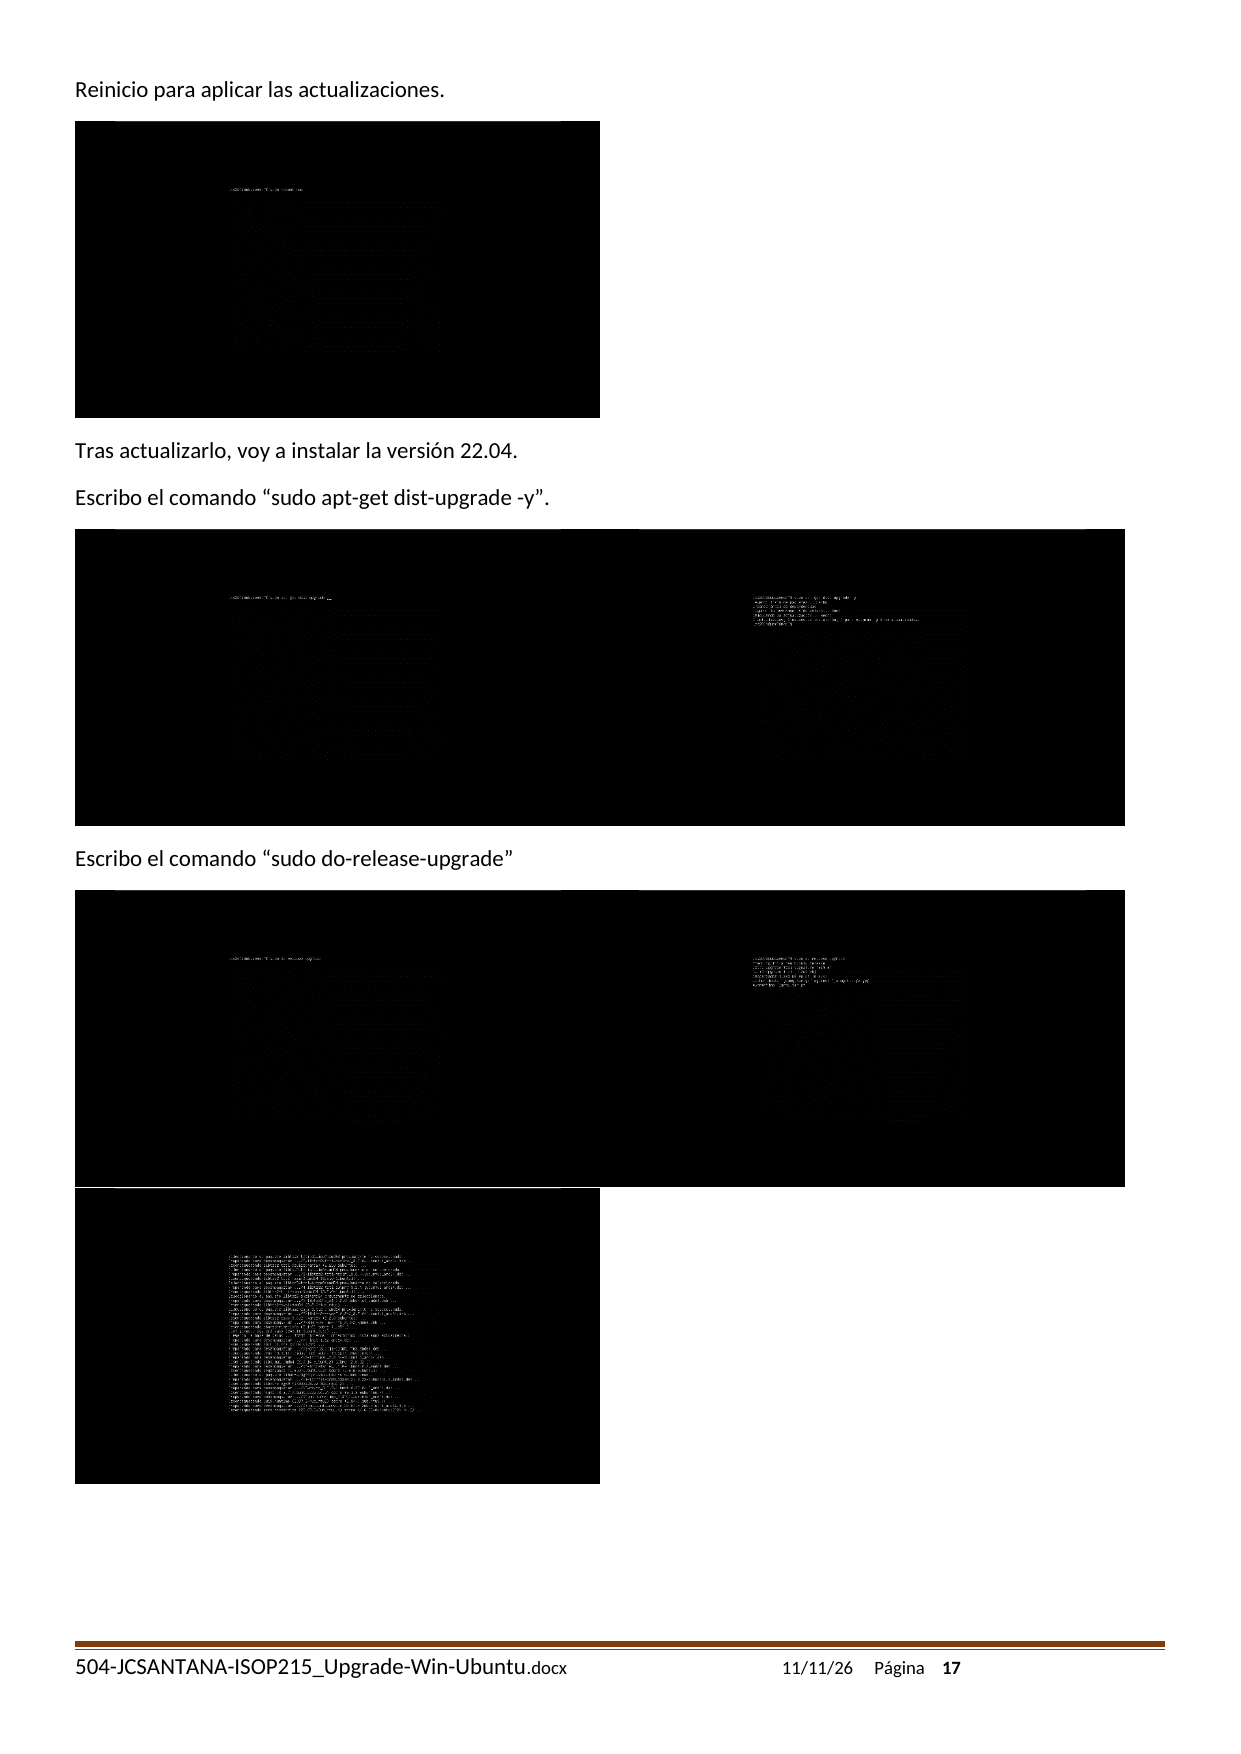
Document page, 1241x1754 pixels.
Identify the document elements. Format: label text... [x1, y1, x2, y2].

text Reinicio para aplicar las actualizaciones. [75, 75, 1165, 103]
picture [75, 529, 1125, 826]
text Escribo el comando “sudo apt-get dist-upgrade -y”. [75, 483, 1165, 511]
picture [75, 121, 600, 418]
picture [75, 890, 1125, 1187]
text Tras actualizarlo, voy a instalar la versión 22.04. [75, 436, 1165, 464]
picture [75, 1188, 600, 1484]
text Escribo el comando “sudo do-release-upgrade” [75, 844, 1165, 872]
